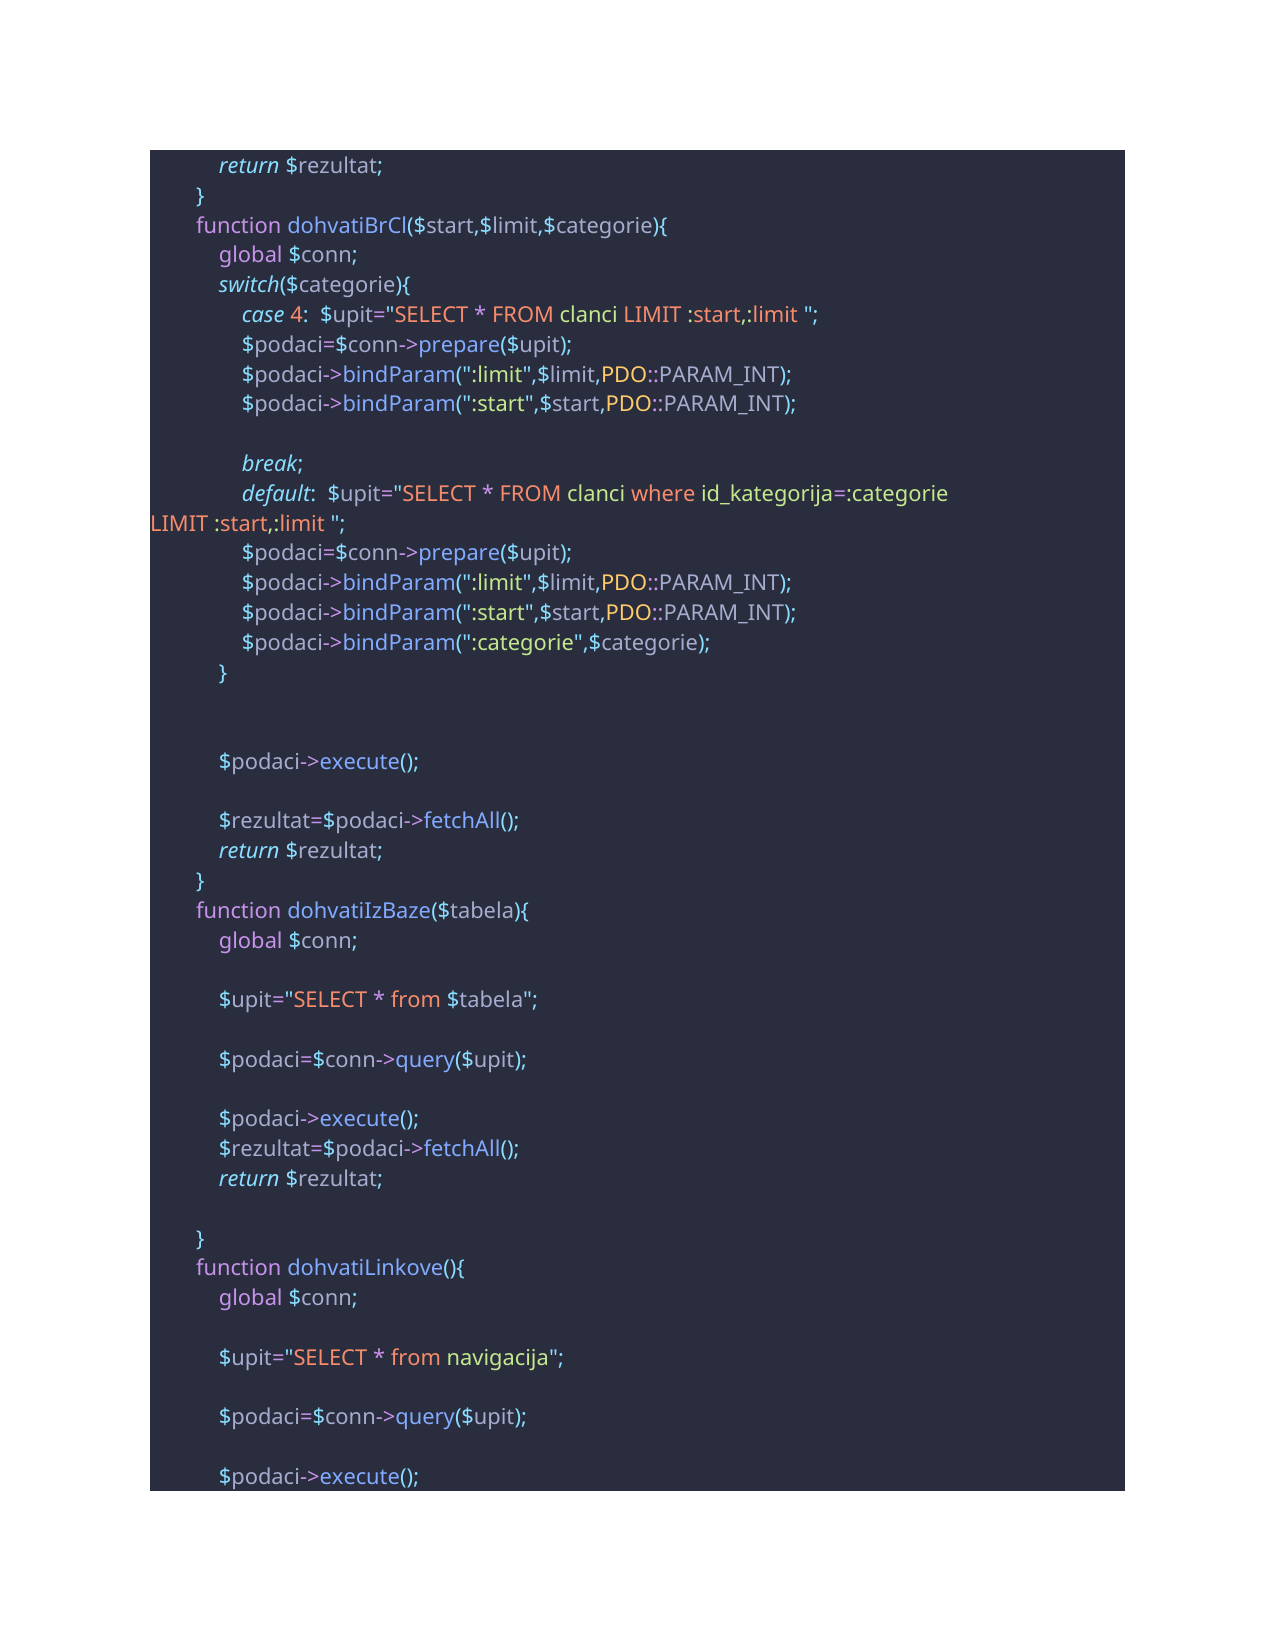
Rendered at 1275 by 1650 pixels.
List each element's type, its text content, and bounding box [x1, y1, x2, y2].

text return $rezultat; [150, 150, 1125, 180]
text function dohvatiBrCl($start,$limit,$categorie){ [150, 209, 1125, 239]
text } [150, 865, 1125, 895]
text $podaci->execute(); [150, 1461, 1125, 1491]
text $podaci->bindParam(":limit",$limit,PDO::PARAM_INT); [150, 567, 1125, 597]
text case 4: $upit="SELECT * FROM clanci LIMIT :start,:limit "; [150, 299, 1125, 329]
text break; [150, 448, 1125, 478]
text $upit="SELECT * from $tabela"; [150, 984, 1125, 1014]
text function dohvatiLinkove(){ [150, 1252, 1125, 1282]
text $podaci=$conn->prepare($upit); [150, 329, 1125, 358]
text $podaci=$conn->prepare($upit); [150, 537, 1125, 567]
text return $rezultat; [150, 1163, 1125, 1193]
text return $rezultat; [150, 835, 1125, 865]
text global $conn; [150, 924, 1125, 954]
text switch($categorie){ [150, 269, 1125, 299]
text $podaci->bindParam(":start",$start,PDO::PARAM_INT); [150, 597, 1125, 627]
text $rezultat=$podaci->fetchAll(); [150, 1133, 1125, 1163]
text } [150, 1222, 1125, 1252]
text $podaci=$conn->query($upit); [150, 1401, 1125, 1431]
text $podaci->bindParam(":start",$start,PDO::PARAM_INT); [150, 388, 1125, 418]
text $podaci->execute(); [150, 746, 1125, 776]
text default: $upit="SELECT * FROM clanci where id_kategorija=:categorie LIMIT :start,:limit "; [150, 478, 1125, 537]
text $upit="SELECT * from navigacija"; [150, 1342, 1125, 1371]
text global $conn; [150, 239, 1125, 269]
text } [150, 656, 1125, 686]
text } [150, 180, 1125, 209]
text $rezultat=$podaci->fetchAll(); [150, 805, 1125, 835]
text function dohvatiIzBaze($tabela){ [150, 895, 1125, 924]
text $podaci->bindParam(":limit",$limit,PDO::PARAM_INT); [150, 358, 1125, 388]
text global $conn; [150, 1282, 1125, 1312]
text $podaci->bindParam(":categorie",$categorie); [150, 627, 1125, 656]
text $podaci=$conn->query($upit); [150, 1044, 1125, 1073]
text $podaci->execute(); [150, 1103, 1125, 1133]
